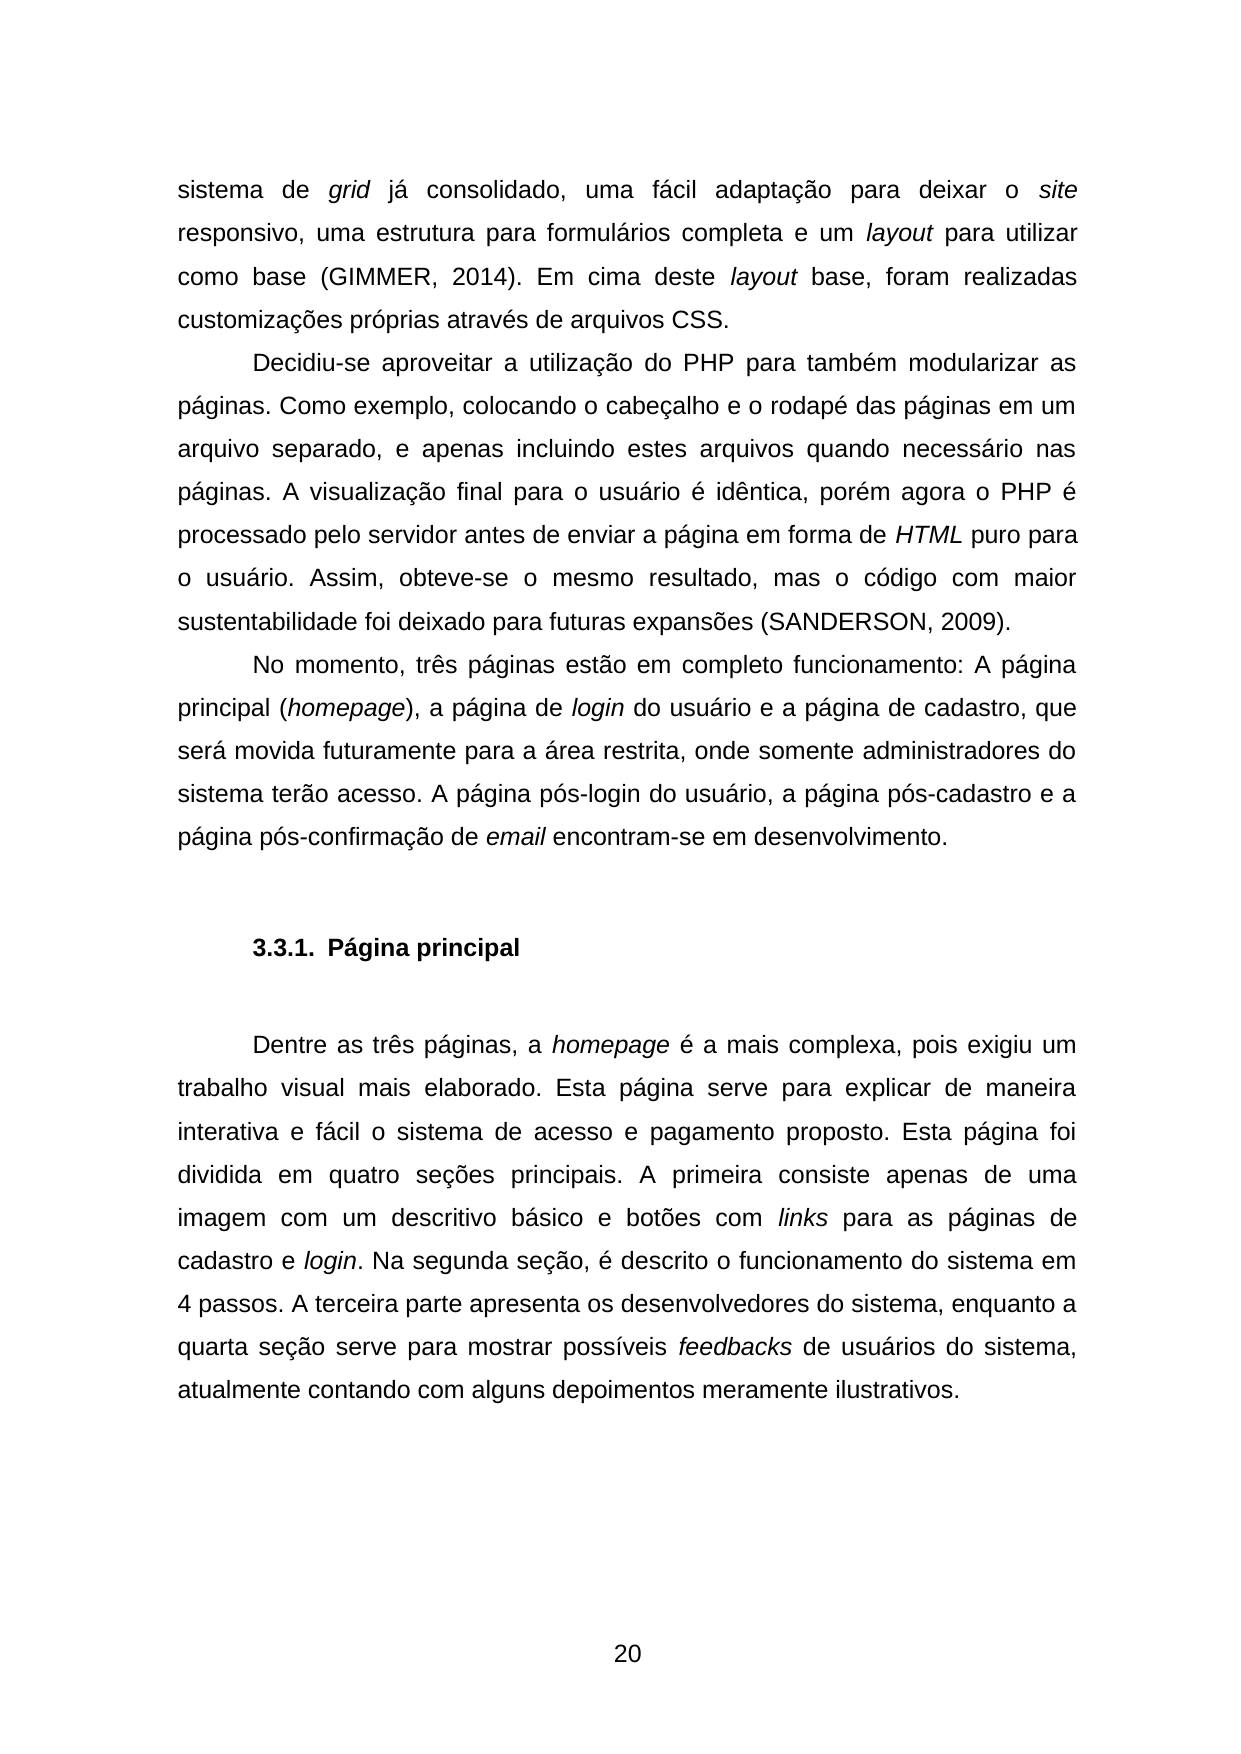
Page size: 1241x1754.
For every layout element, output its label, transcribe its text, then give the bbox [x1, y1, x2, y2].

subtitle Página principal [252, 933, 1078, 962]
text Decidiu-se aproveitar a utilização do PHP para também modularizar as páginas. Como exemplo, colocando o cabeçalho e o rodapé das páginas em um arquivo separado, e apenas incluindo estes arquivos quando necessário nas páginas. A visualização final para o usuário é idêntica, porém agora o PHP é processado pelo servidor antes de enviar a página em forma de HTML puro para o usuário. Assim, obteve-se o mesmo resultado, mas o código com maior sustentabilidade foi deixado para futuras expansões (SANDERSON, 2009). [177, 348, 1078, 635]
text No momento, três páginas estão em completo funcionamento: A página principal (homepage), a página de login do usuário e a página de cadastro, que será movida futuramente para a área restrita, onde somente administradores do sistema terão acesso. A página pós-login do usuário, a página pós-cadastro e a página pós-confirmação de email encontram-se em desenvolvimento. [177, 649, 1078, 851]
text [177, 175, 1078, 333]
text Dentre as três páginas, a homepage é a mais complexa, pois exigiu um trabalho visual mais elaborado. Esta página serve para explicar de maneira interativa e fácil o sistema de acesso e pagamento proposto. Esta página foi dividida em quatro seções principais. A primeira consiste apenas de uma imagem com um descritivo básico e botões com links para as páginas de cadastro e login. Na segunda seção, é descrito o funcionamento do sistema em 4 passos. A terceira parte apresenta os desenvolvedores do sistema, enquanto a quarta seção serve para mostrar possíveis feedbacks de usuários do sistema, atualmente contando com alguns depoimentos meramente ilustrativos. [177, 1030, 1078, 1404]
